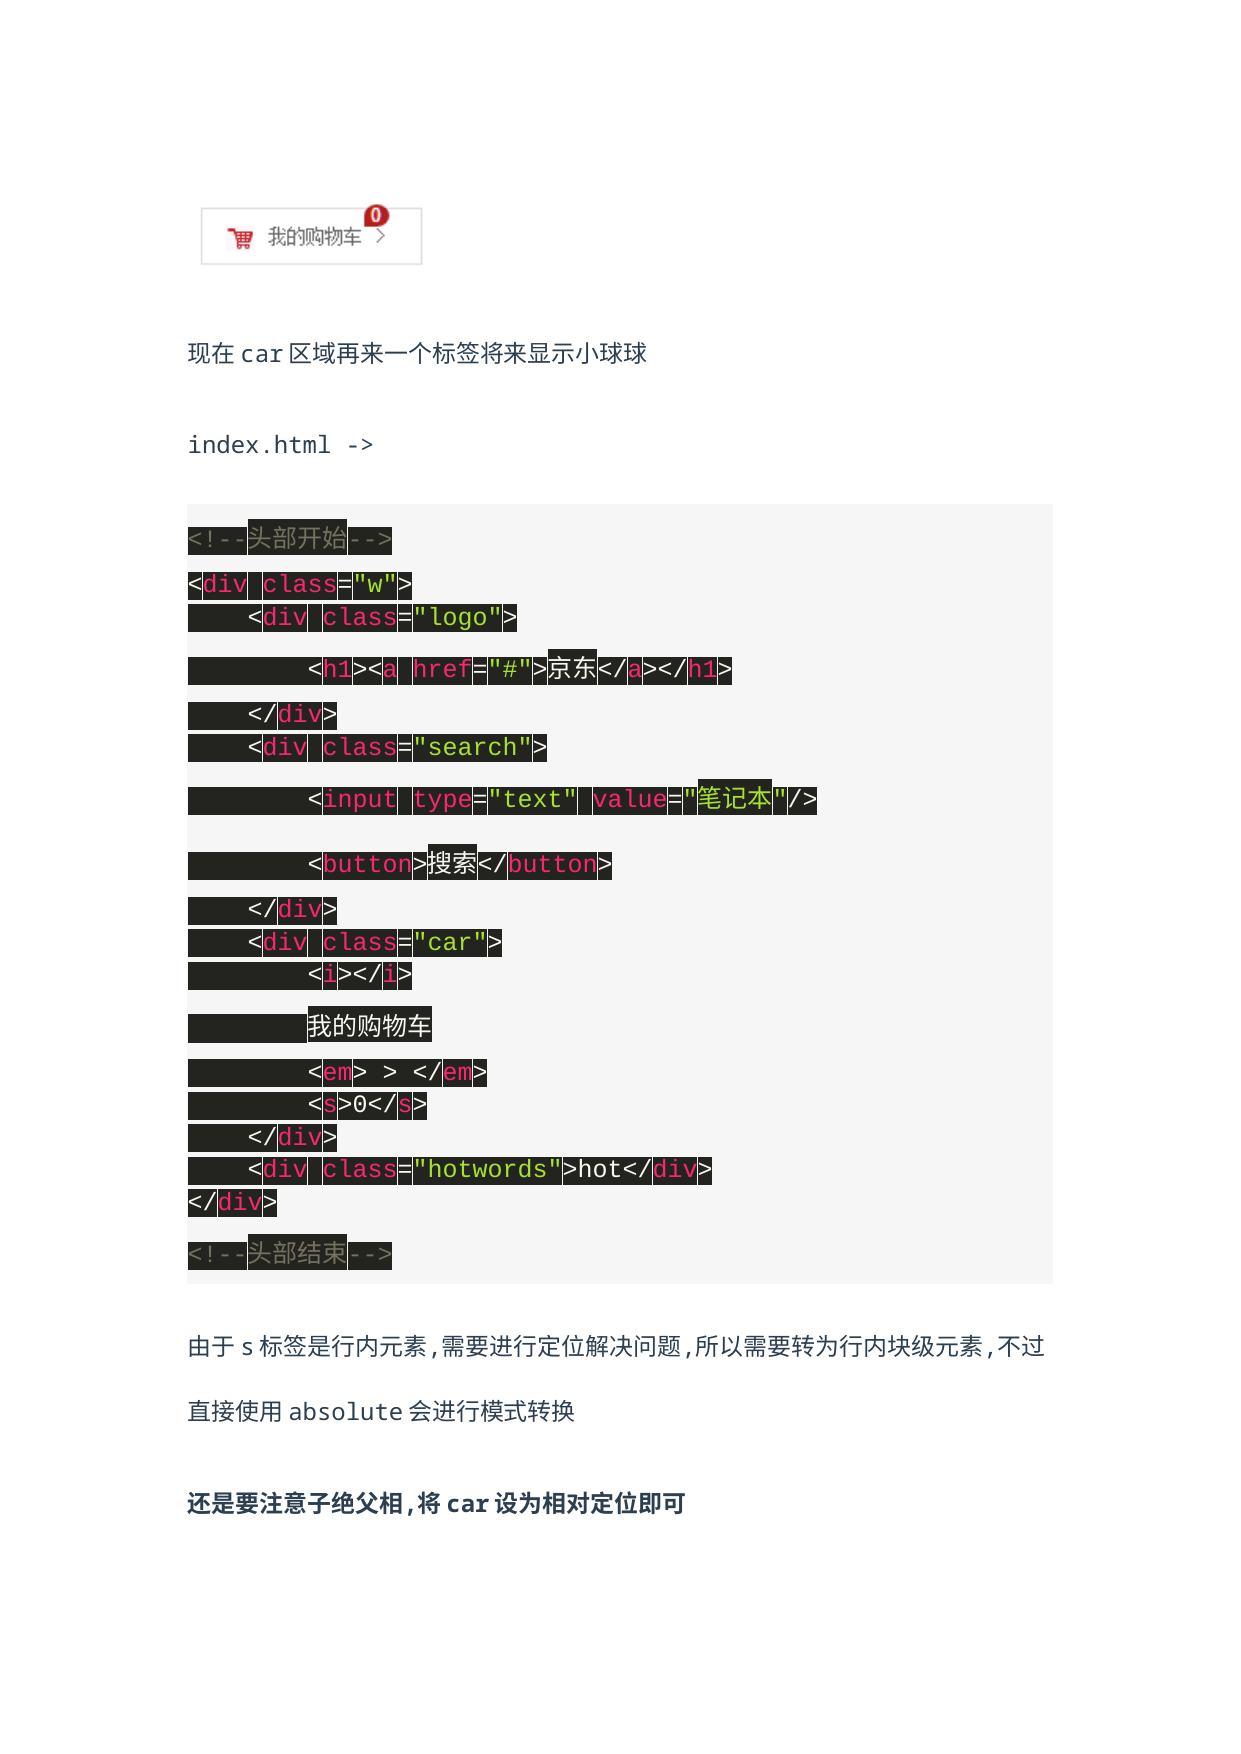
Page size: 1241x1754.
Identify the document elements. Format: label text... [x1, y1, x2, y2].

text 现在car区域再来一个标签将来显示小球球 [187, 319, 1053, 384]
text 还是要注意子绝父相,将car设为相对定位即可 [187, 1469, 1053, 1534]
text index.html -> [187, 412, 1053, 477]
text 由于s标签是行内元素,需要进行定位解决问题,所以需要转为行内块级元素,不过直接使用absolute会进行模式转换 [187, 1312, 1053, 1442]
text <!--头部开始--> <div class="w"> <div class="logo"> <h1><a href="#">京东</a></h1> </div> <div class="search"> <input type="text" value="笔记本"/> <button>搜索</button> </div> <div class="car"> <i></i> 我的购物车 <em> > </em> <s>0</s> </div> <div class="hotwords">hot</div> </div> <!--头部结束--> [187, 504, 1053, 1284]
picture [187, 173, 476, 281]
